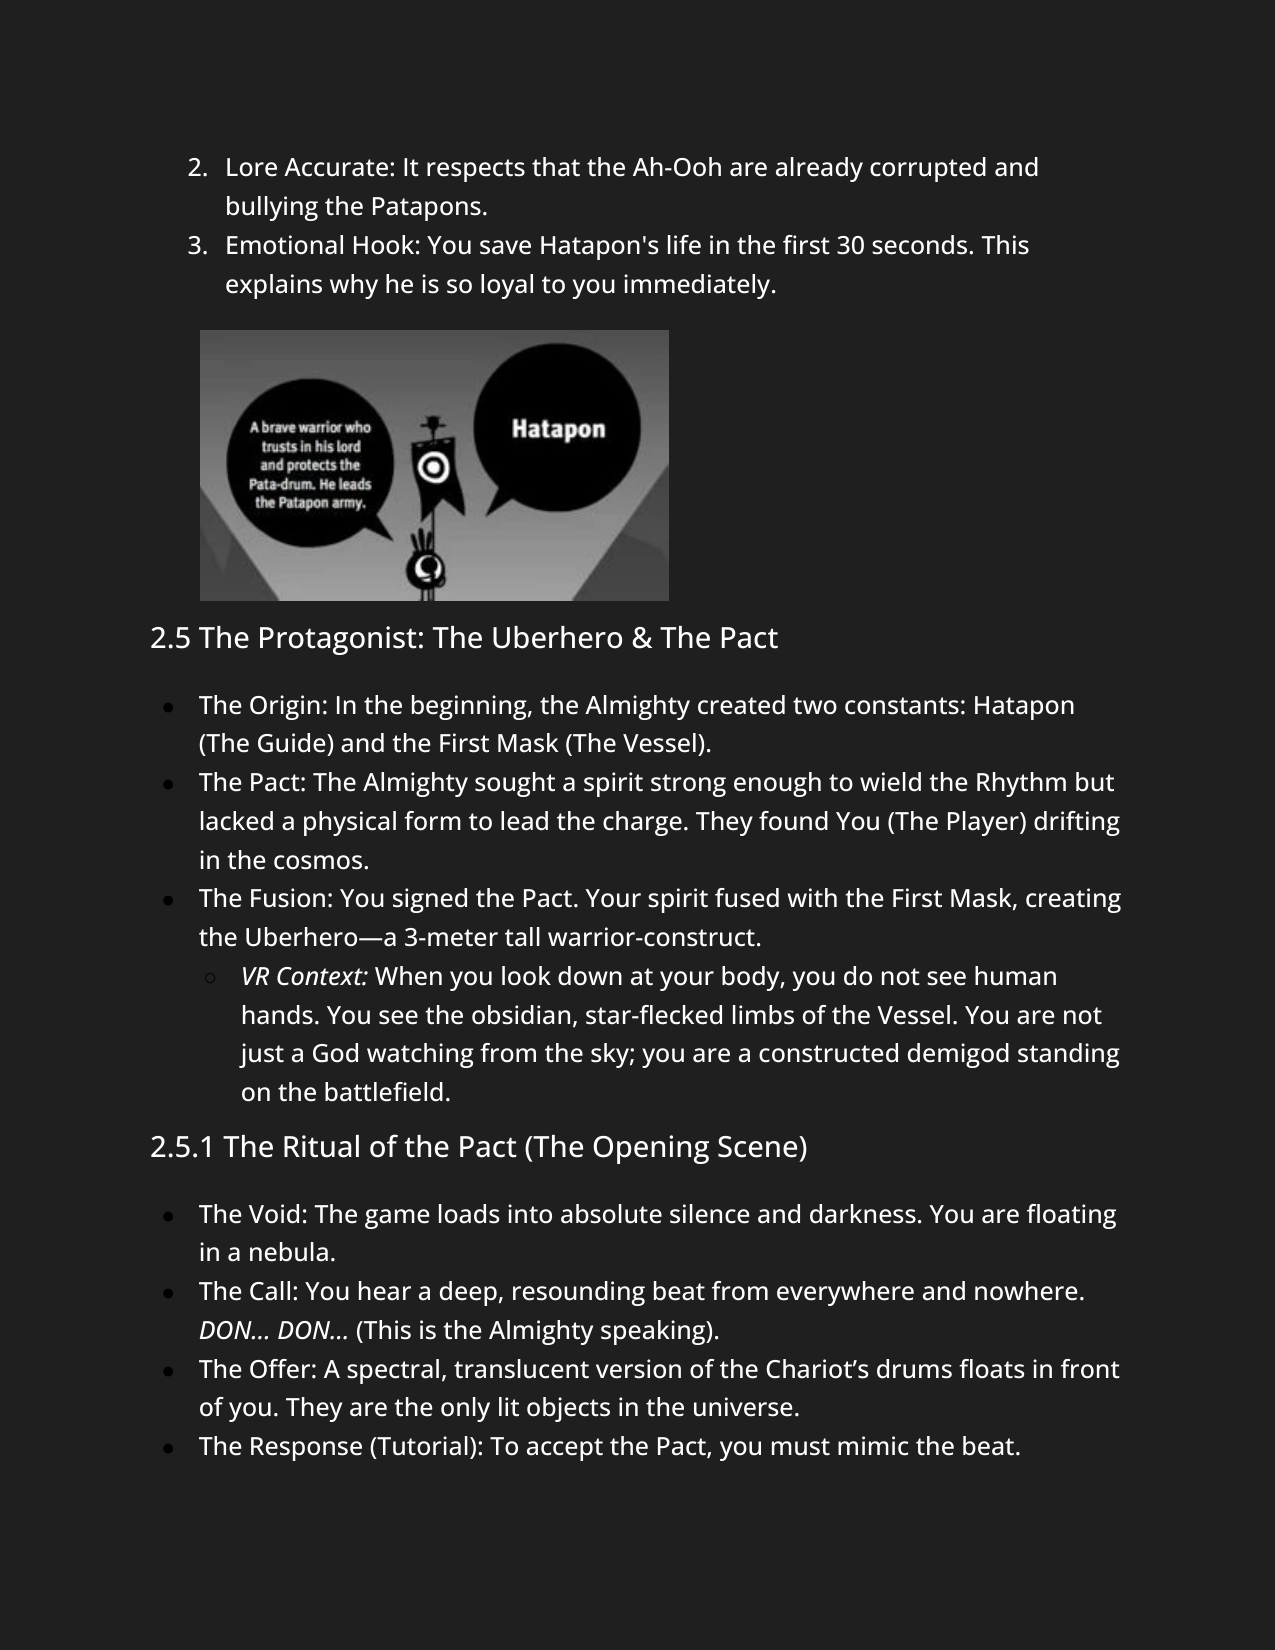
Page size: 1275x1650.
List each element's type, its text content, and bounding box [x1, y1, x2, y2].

subtitle 2.5 The Protagonist: The Uberhero & The Pact [150, 617, 1125, 657]
list The Void: The game loads into absolute silence and darkness. You are floating in a nebula. [161, 1196, 1125, 1269]
list The Fusion: You signed the Pact. Your spirit fused with the First Mask, creating the Uberhero—a 3-meter tall warrior-construct. [161, 881, 1125, 954]
list VR Context: When you look down at your body, you do not see human hands. You see the obsidian, star-flecked limbs of the Vessel. You are not just a God watching from the sky; you are a constructed demigod standing on the battlefield. [203, 959, 1125, 1109]
list The Origin: In the beginning, the Almighty created two constants: Hatapon (The Guide) and the First Mask (The Vessel). [161, 687, 1125, 760]
list The Offer: A spectral, translucent version of the Chariot’s drums floats in front of you. They are the only lit objects in the universe. [161, 1351, 1125, 1424]
list Emotional Hook: You save Hatapon's life in the first 30 seconds. This explains why he is so loyal to you immediately. [187, 227, 1125, 300]
list The Call: You hear a deep, resounding beat from everywhere and nowhere. DON... DON... (This is the Almighty speaking). [161, 1274, 1125, 1347]
list The Response (Tutorial): To accept the Pact, you must mimic the beat. [161, 1429, 1125, 1463]
list Lore Accurate: It respects that the Ah-Ooh are already corrupted and bullying the Patapons. [187, 150, 1125, 223]
list The Pact: The Almighty sought a spirit strong enough to wield the Rhythm but lacked a physical form to lead the charge. They found You (The Player) drifting in the cosmos. [161, 765, 1125, 876]
picture [200, 330, 669, 601]
subtitle 2.5.1 The Ritual of the Pact (The Opening Scene) [150, 1126, 1125, 1166]
